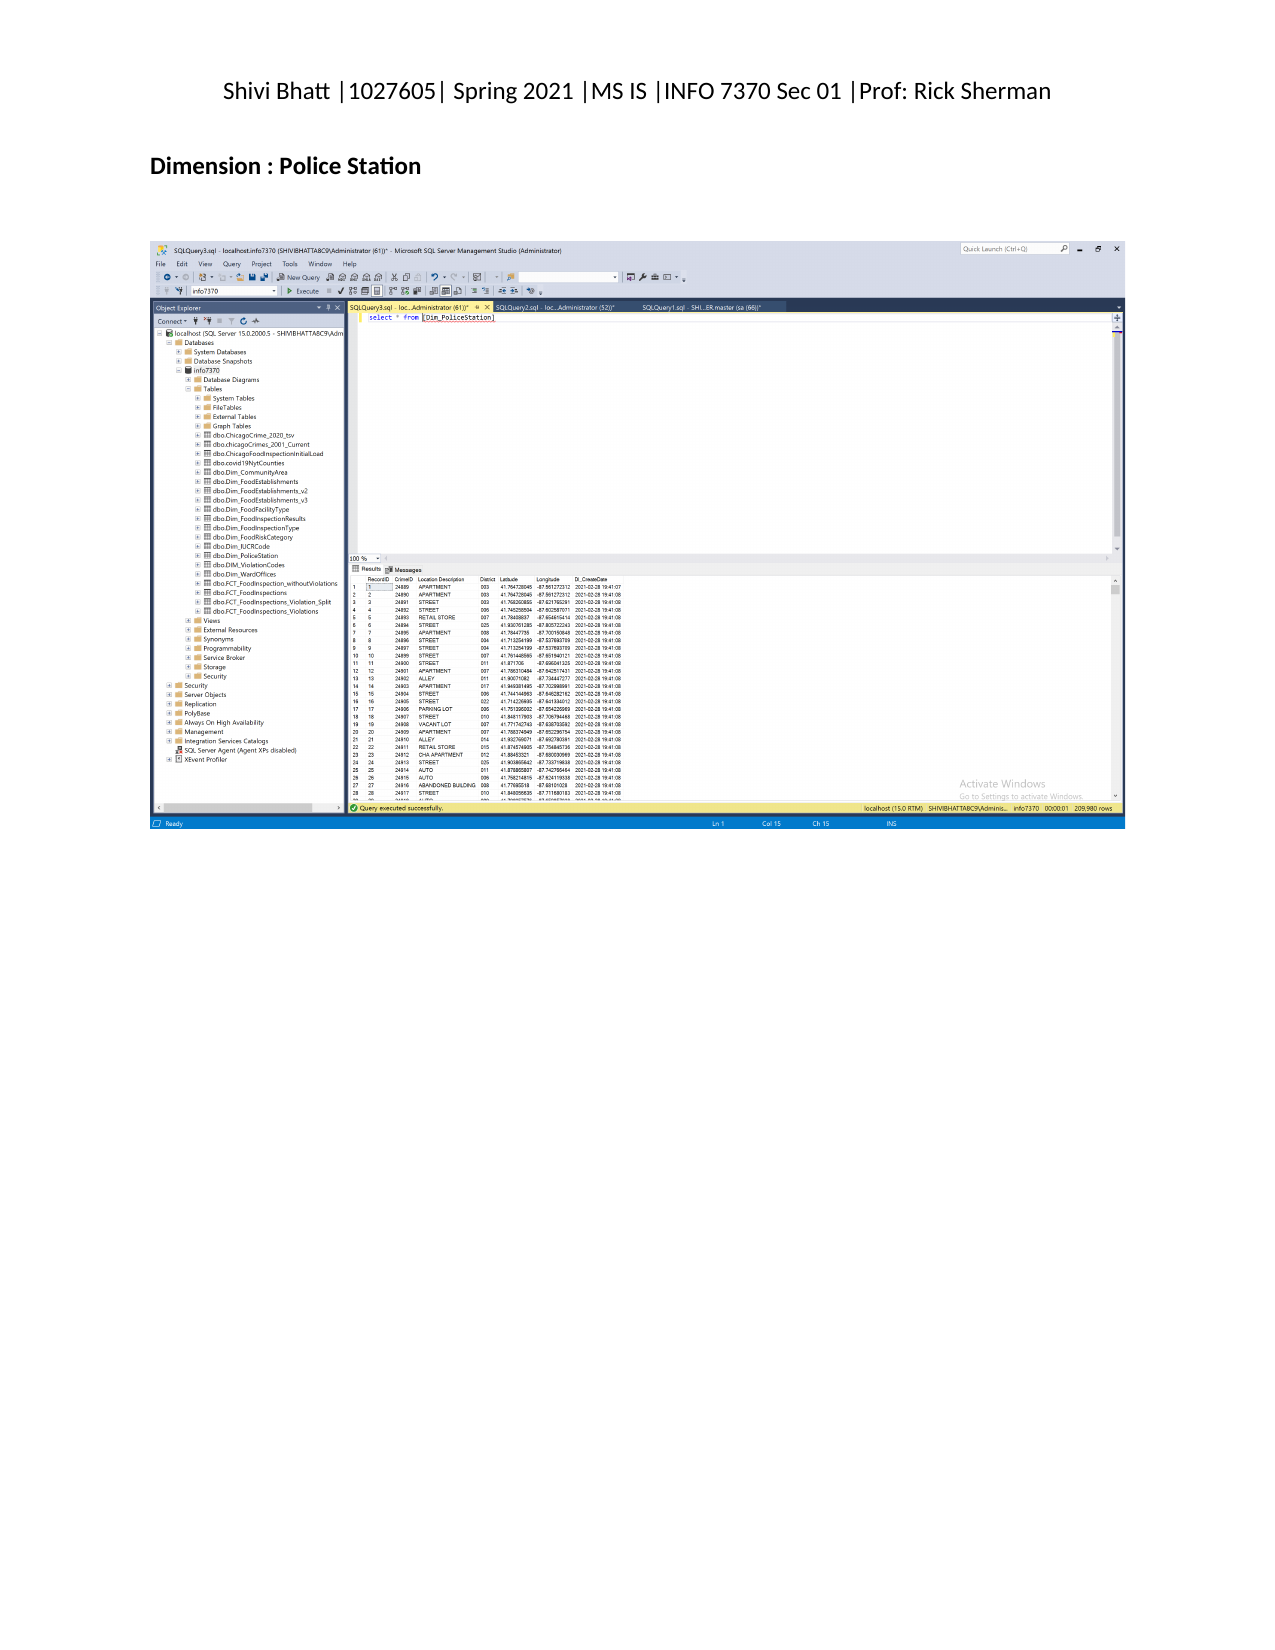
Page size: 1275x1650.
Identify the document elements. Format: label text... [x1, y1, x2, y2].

picture [150, 241, 1125, 829]
text Dimension : Police Station [150, 150, 1125, 181]
